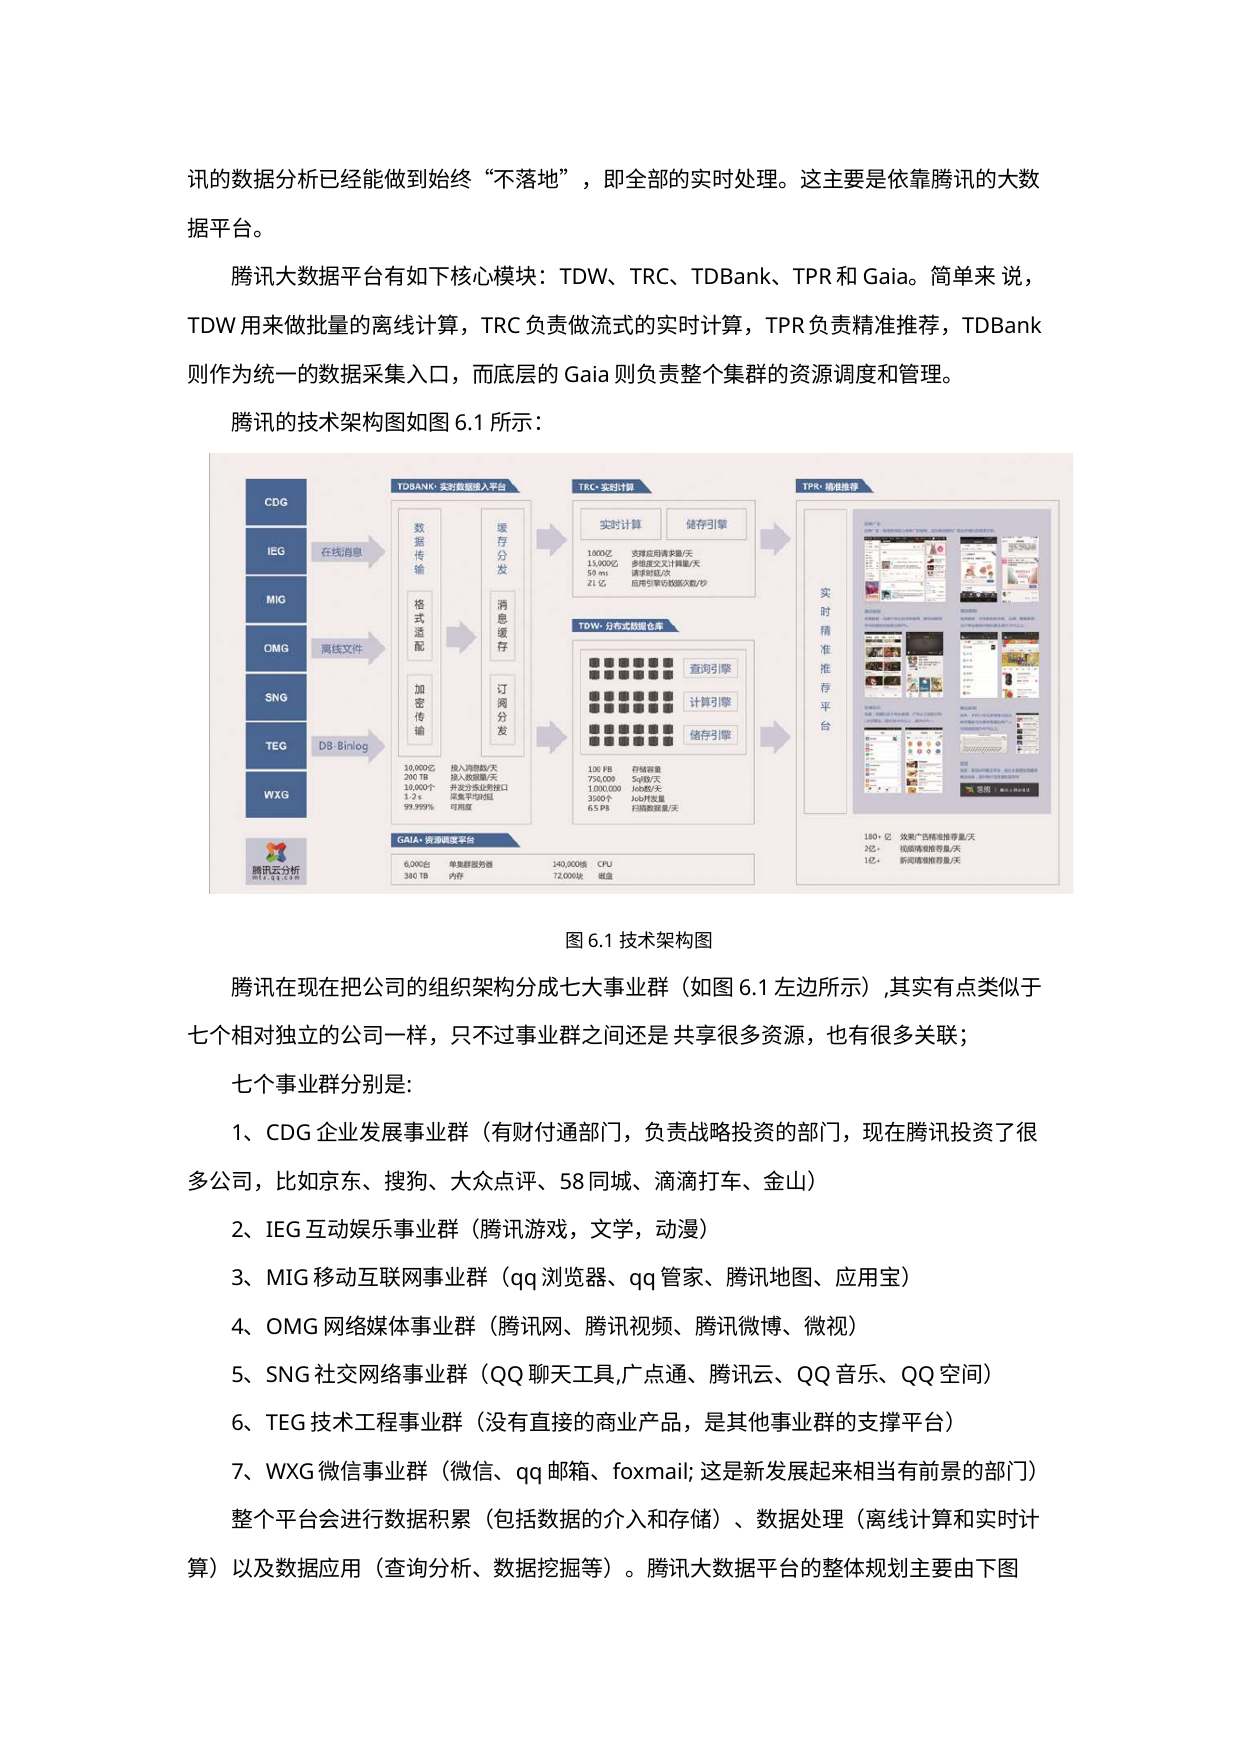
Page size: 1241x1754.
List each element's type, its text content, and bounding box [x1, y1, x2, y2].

text 腾讯的技术架构图如图6.1所示： [187, 405, 1053, 437]
text 3、MIG移动互联网事业群（qq浏览器、qq管家、腾讯地图、应用宝） [187, 1260, 1053, 1292]
text 腾讯大数据平台有如下核心模块：TDW、TRC、TDBank、TPR和Gaia。简单来 说，TDW用来做批量的离线计算，TRC负责做流式的实时计算，TPR负责精准推荐，TDBank则作为统一的数据采集入口，而底层的Gaia则负责整个集群的资源调度和管理。 [187, 259, 1053, 389]
text 4、OMG网络媒体事业群（腾讯网、腾讯视频、腾讯微博、微视） [187, 1308, 1053, 1341]
picture [208, 453, 1074, 894]
text 6、TEG技术工程事业群（没有直接的商业产品，是其他事业群的支撑平台） [187, 1405, 1053, 1437]
text 5、SNG社交网络事业群（QQ聊天工具,广点通、腾讯云、QQ音乐、QQ空间） [187, 1357, 1053, 1389]
text 2、IEG互动娱乐事业群（腾讯游戏，文学，动漫） [187, 1212, 1053, 1244]
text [187, 162, 1053, 243]
text 7、WXG微信事业群（微信、qq邮箱、foxmail; 这是新发展起来相当有前景的部门） [187, 1453, 1053, 1486]
text 腾讯在现在把公司的组织架构分成七大事业群（如图6.1左边所示）,其实有点类似于七个相对独立的公司一样，只不过事业群之间还是 共享很多资源，也有很多关联； [187, 969, 1053, 1050]
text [187, 1502, 1053, 1583]
text 1、CDG企业发展事业群（有财付通部门，负责战略投资的部门，现在腾讯投资了很多公司，比如京东、搜狗、大众点评、58同城、滴滴打车、金山） [187, 1114, 1053, 1196]
text 图6.1 技术架构图 [187, 923, 1053, 956]
text 七个事业群分别是: [187, 1066, 1053, 1099]
